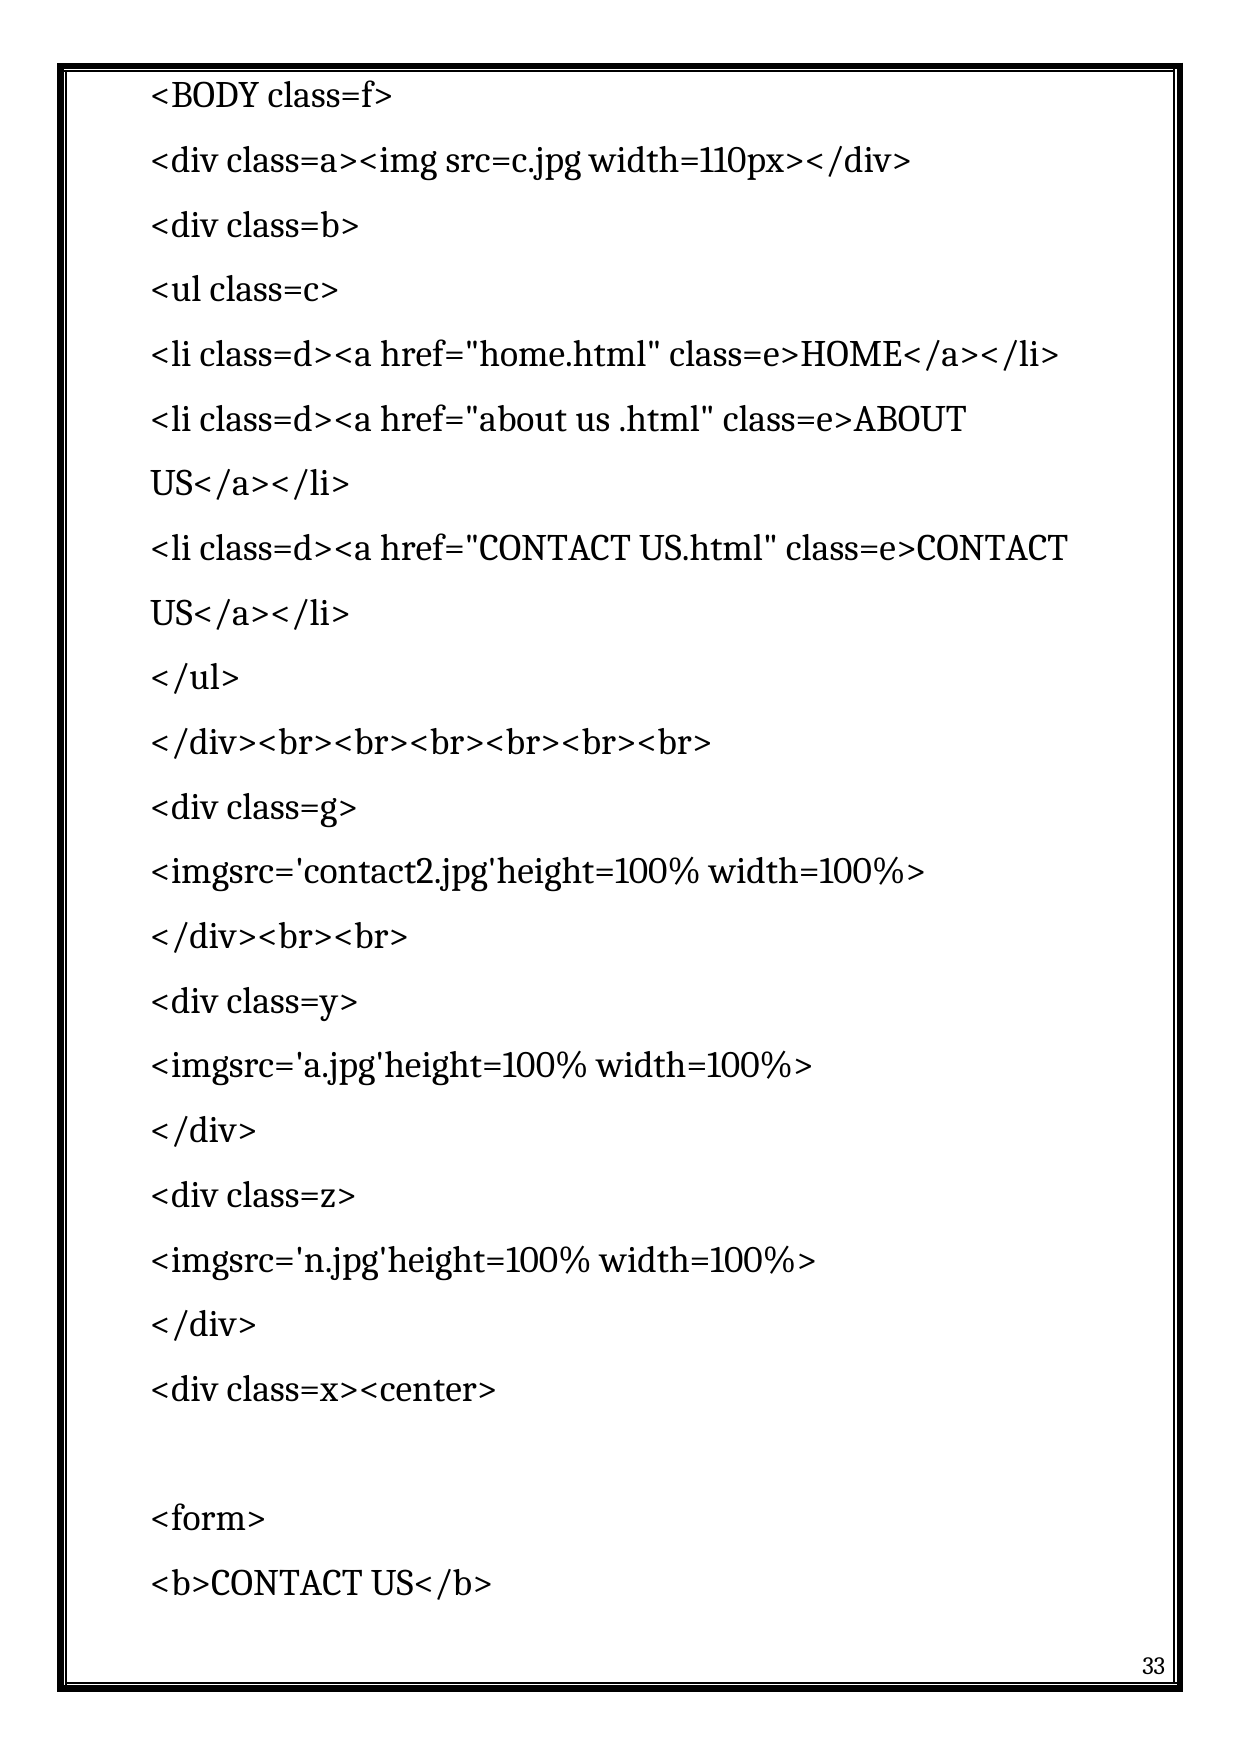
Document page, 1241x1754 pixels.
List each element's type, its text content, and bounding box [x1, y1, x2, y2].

text <div class=z> [150, 1173, 1126, 1217]
text <imgsrc='a.jpg'height=100% width=100%> [150, 1044, 1126, 1087]
text </div> [150, 1109, 1126, 1152]
text <imgsrc='contact2.jpg'height=100% width=100%> [150, 850, 1126, 893]
text <li class=d><a href="home.html" class=e>HOME</a></li> [150, 333, 1126, 376]
text <div class=b> [150, 203, 1126, 246]
text <BODY class=f> [150, 74, 1126, 117]
text <div class=g> [150, 785, 1126, 828]
text <ul class=c> [150, 268, 1126, 311]
text </div><br><br> [150, 915, 1126, 958]
text <b>CONTACT US</b> [150, 1562, 1126, 1605]
text <form> [150, 1497, 1126, 1540]
text <div class=a><img src=c.jpg width=110px></div> [150, 138, 1126, 182]
text </div> [150, 1303, 1126, 1346]
text </div><br><br><br><br><br><br> [150, 721, 1126, 764]
text <div class=x><center> [150, 1368, 1126, 1411]
text </ul> [150, 656, 1126, 699]
text <imgsrc='n.jpg'height=100% width=100%> [150, 1238, 1126, 1281]
text <div class=y> [150, 979, 1126, 1023]
text <li class=d><a href="CONTACT US.html" class=e>CONTACT US</a></li> [150, 527, 1126, 634]
text <li class=d><a href="about us .html" class=e>ABOUT US</a></li> [150, 397, 1126, 505]
